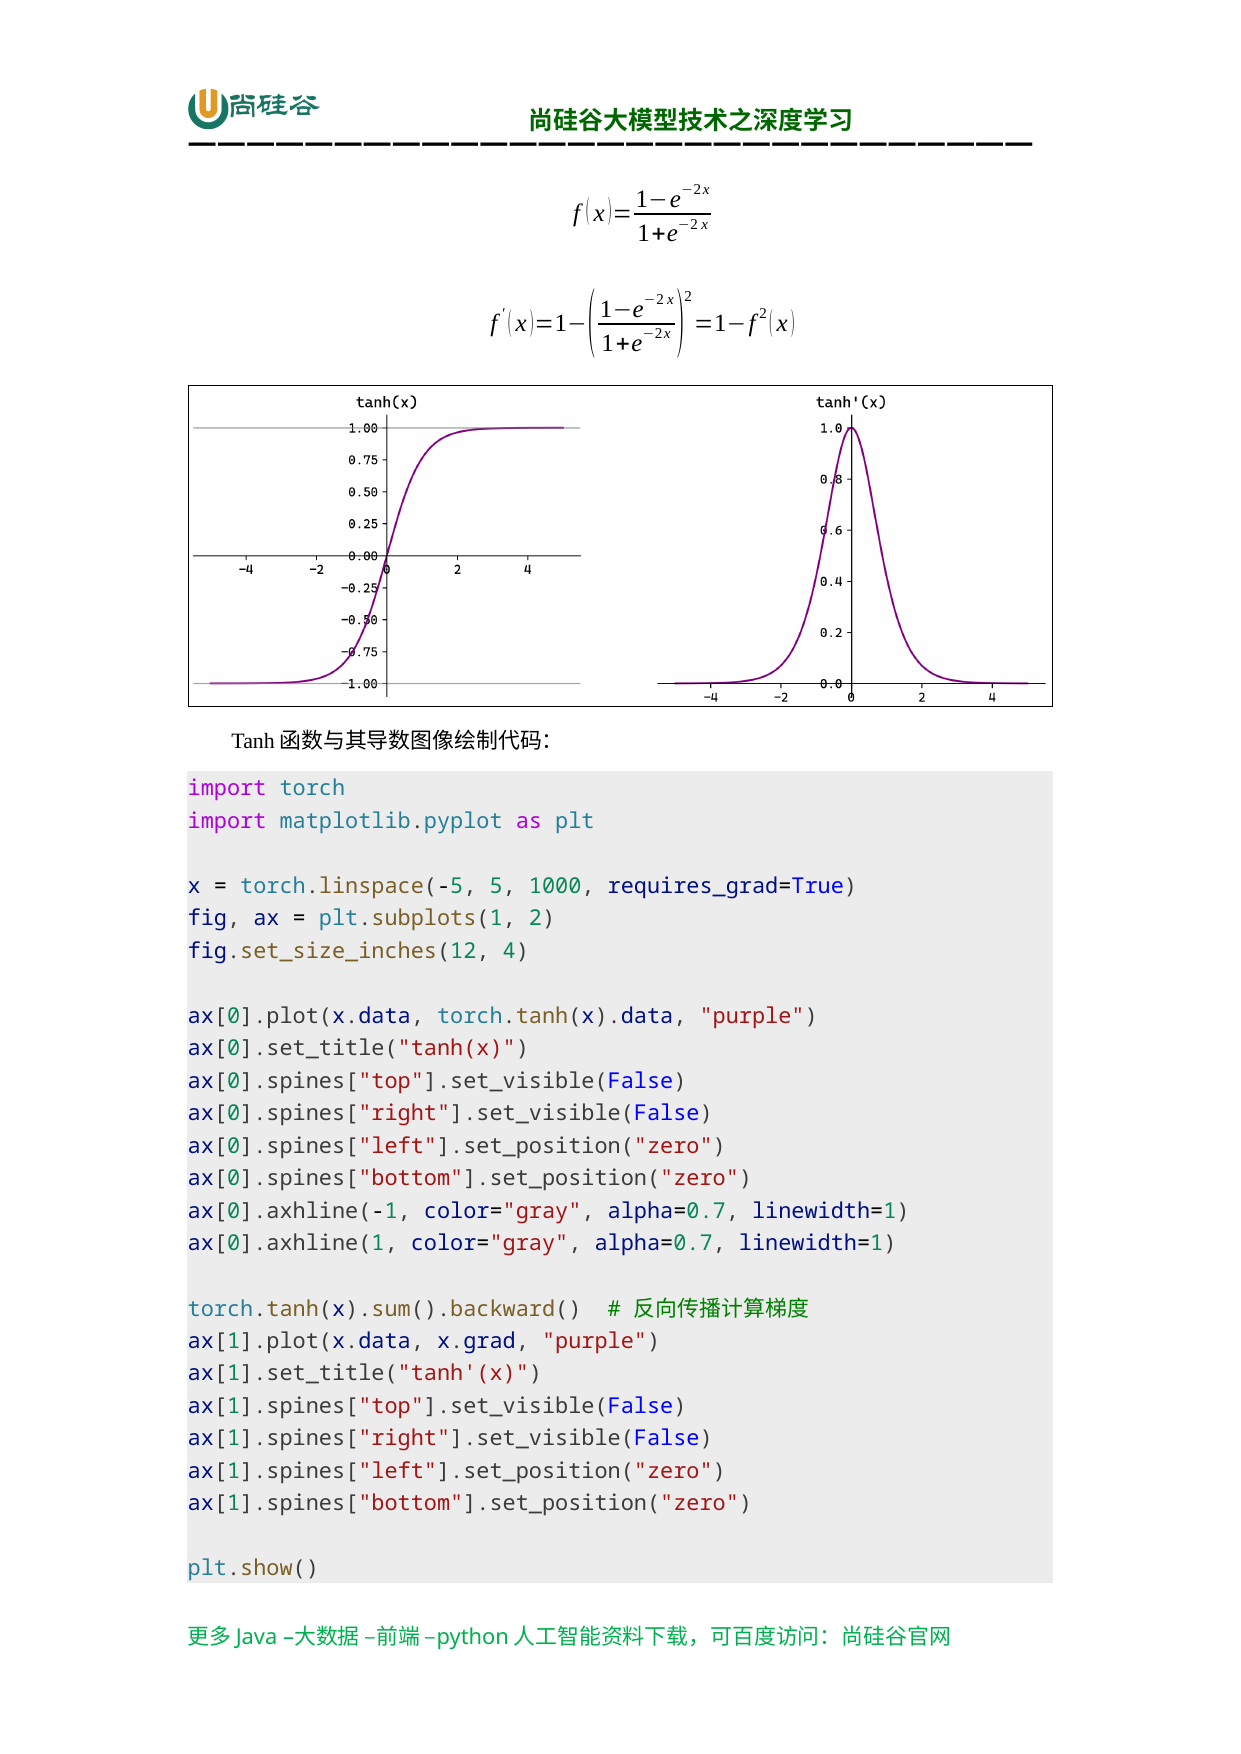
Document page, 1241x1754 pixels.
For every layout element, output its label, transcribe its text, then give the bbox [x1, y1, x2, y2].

text import torch [187, 771, 1053, 803]
text x = torch.linspace(-5, 5, 1000, requires_grad=True) [187, 868, 1053, 901]
text ax[1].spines["bottom"].set_position("zero") [187, 1486, 1053, 1518]
text Tanh函数与其导数图像绘制代码： [187, 723, 1053, 755]
text ax[0].spines["right"].set_visible(False) [187, 1096, 1053, 1128]
text ax[0].spines["left"].set_position("zero") [187, 1128, 1053, 1161]
text import matplotlib.pyplot as plt [187, 803, 1053, 836]
text ax[1].plot(x.data, x.grad, "purple") [187, 1323, 1053, 1356]
picture [187, 88, 321, 130]
text ax[0].set_title("tanh(x)") [187, 1031, 1053, 1063]
text ax[1].spines["left"].set_position("zero") [187, 1453, 1053, 1486]
picture [189, 386, 1052, 706]
text ax[0].plot(x.data, torch.tanh(x).data, "purple") [187, 998, 1053, 1031]
text plt.show() [187, 1551, 1053, 1583]
text ax[0].spines["top"].set_visible(False) [187, 1063, 1053, 1096]
text ax[0].axhline(1, color="gray", alpha=0.7, linewidth=1) [187, 1226, 1053, 1258]
text torch.tanh(x).sum().backward() # 反向传播计算梯度 [187, 1291, 1053, 1323]
text ax[1].spines["right"].set_visible(False) [187, 1421, 1053, 1453]
text ax[1].spines["top"].set_visible(False) [187, 1388, 1053, 1421]
text ax[0].axhline(-1, color="gray", alpha=0.7, linewidth=1) [187, 1193, 1053, 1226]
text fig, ax = plt.subplots(1, 2) [187, 901, 1053, 933]
text fig.set_size_inches(12, 4) [187, 933, 1053, 966]
text ax[1].set_title("tanh'(x)") [187, 1356, 1053, 1388]
text ax[0].spines["bottom"].set_position("zero") [187, 1161, 1053, 1193]
